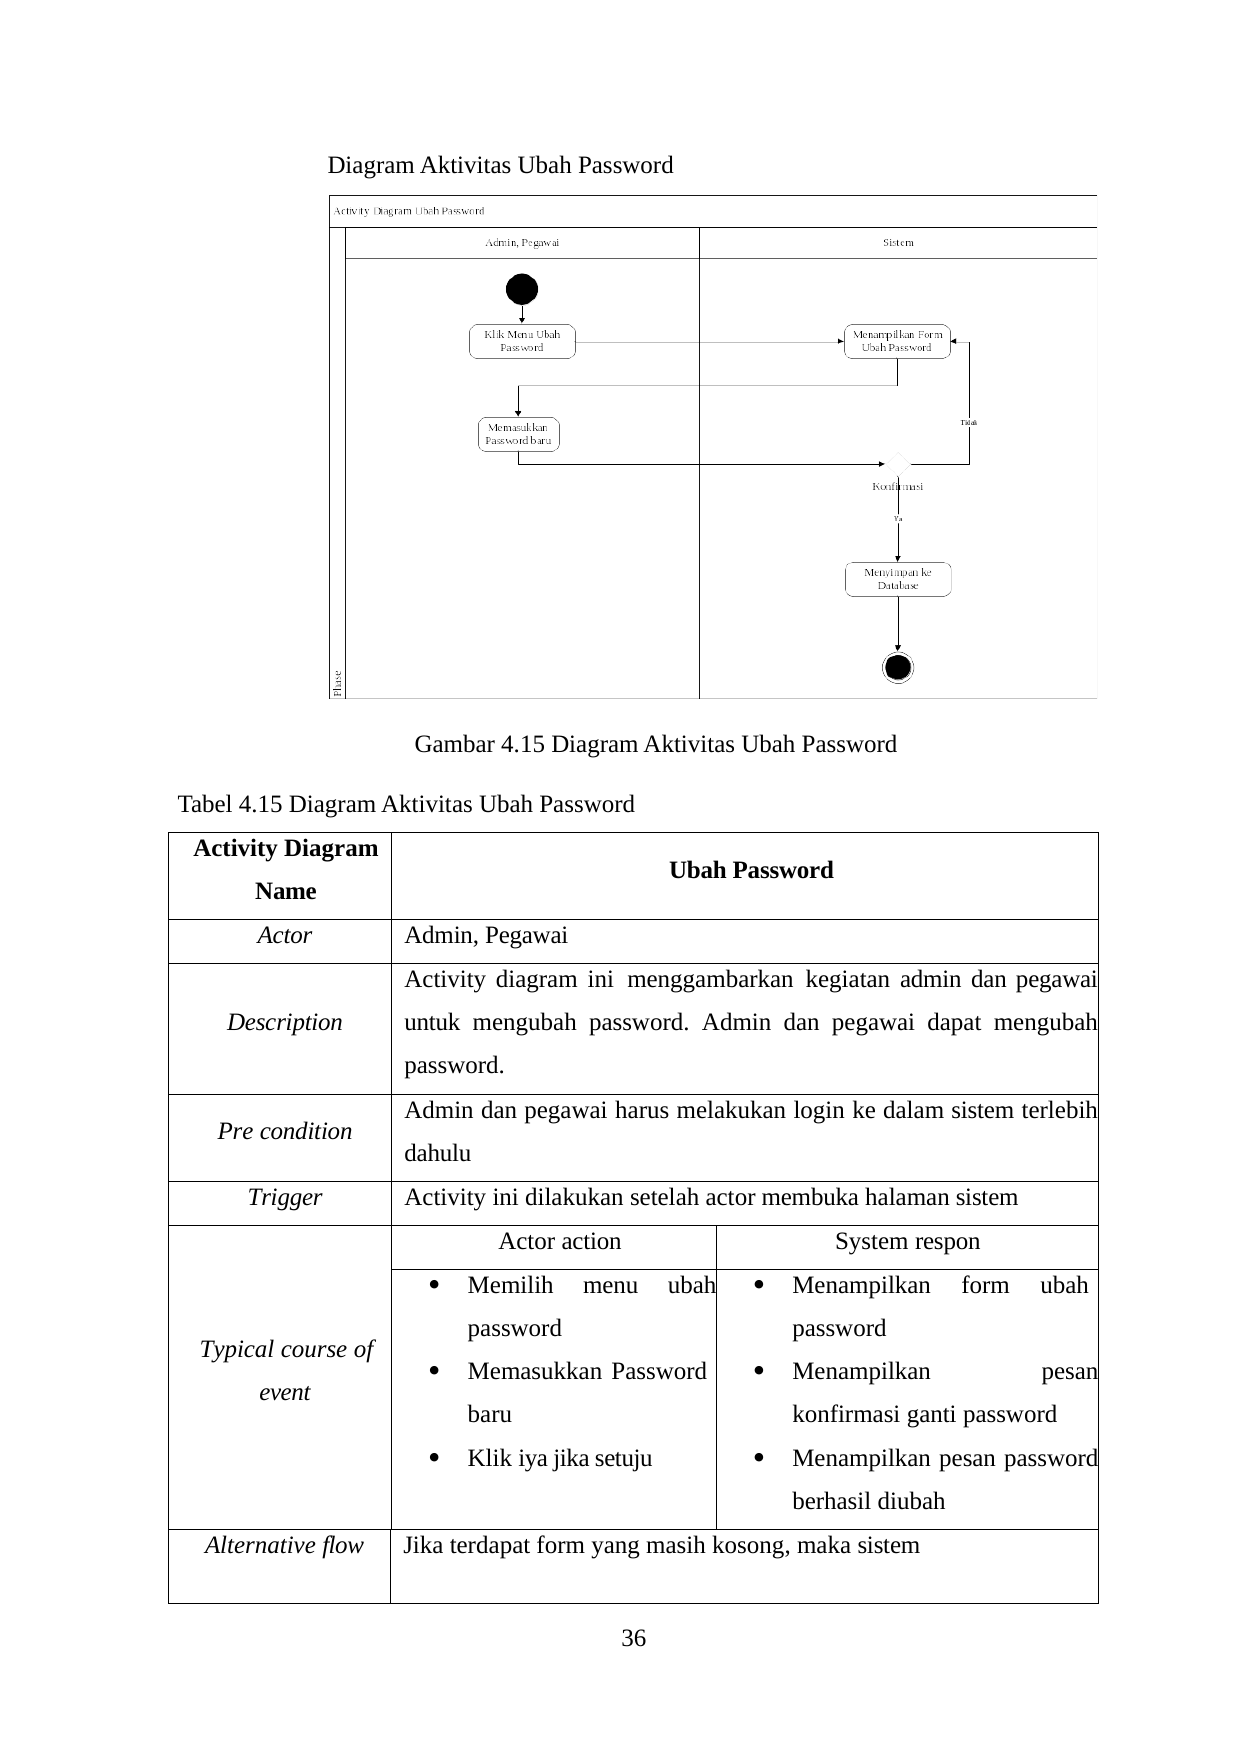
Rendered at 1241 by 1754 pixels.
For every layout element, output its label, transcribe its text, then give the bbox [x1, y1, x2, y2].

table_cell System respon [717, 1226, 1098, 1269]
table_cell Actor action [392, 1226, 716, 1269]
table_cell Trigger [169, 1182, 391, 1225]
table_cell Admin dan pegawai harus melakukan login ke dalam sistem terlebih dahulu [392, 1095, 1098, 1181]
table_cell Activity diagram ini menggambarkan kegiatan admin dan pegawai untuk mengubah password. Admin dan pegawai dapat mengubah password. [392, 964, 1098, 1094]
table_cell Alternative flow [169, 1530, 390, 1603]
table_header Ubah Password [392, 833, 1098, 919]
table_cell Typical course of event [169, 1226, 391, 1529]
table_cell Menampilkan form ubah password Menampilkan pesan konfirmasi ganti password Menampilkan pesan password berhasil diubah [717, 1270, 1098, 1529]
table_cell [391, 1530, 1098, 1603]
table_cell Admin, Pegawai [392, 920, 1098, 963]
table_cell Memilih menu ubah password Memasukkan Password baru Klik iya jika setuju [392, 1270, 716, 1529]
table_cell Description [169, 964, 391, 1094]
table_header Activity Diagram Name [169, 833, 391, 919]
table_cell Activity ini dilakukan setelah actor membuka halaman sistem [392, 1182, 1098, 1225]
list Diagram Aktivitas Ubah Password [327, 150, 1090, 179]
table_cell Actor [169, 920, 391, 963]
text Gambar 4.15 Diagram Aktivitas Ubah Password [177, 729, 1090, 758]
table_cell Pre condition [169, 1095, 391, 1181]
text Tabel 4.15 Diagram Aktivitas Ubah Password [177, 789, 1090, 818]
